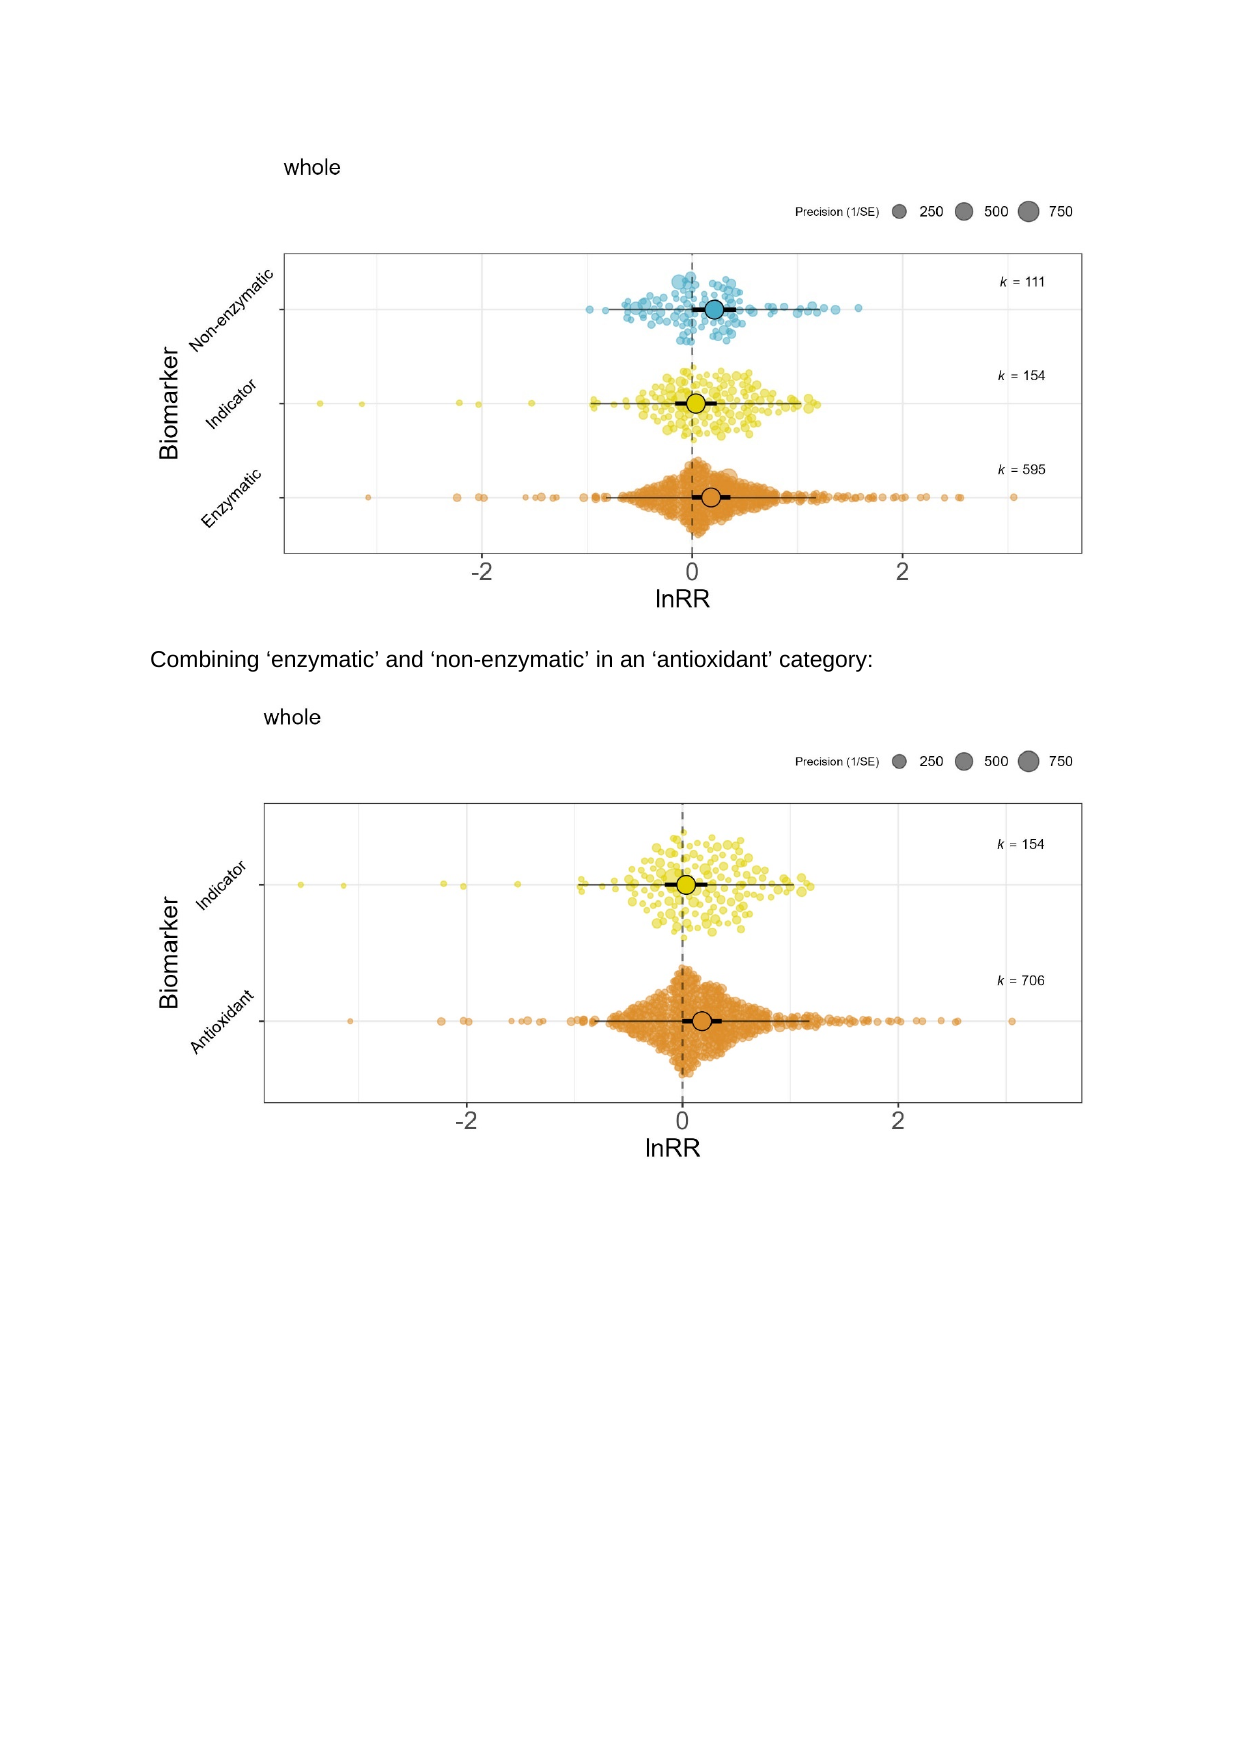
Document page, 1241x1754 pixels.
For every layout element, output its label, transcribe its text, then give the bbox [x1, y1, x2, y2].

picture [150, 699, 1091, 1170]
text Combining ‘enzymatic’ and ‘non-enzymatic’ in an ‘antioxidant’ category: [150, 646, 1090, 673]
picture [150, 150, 1091, 621]
